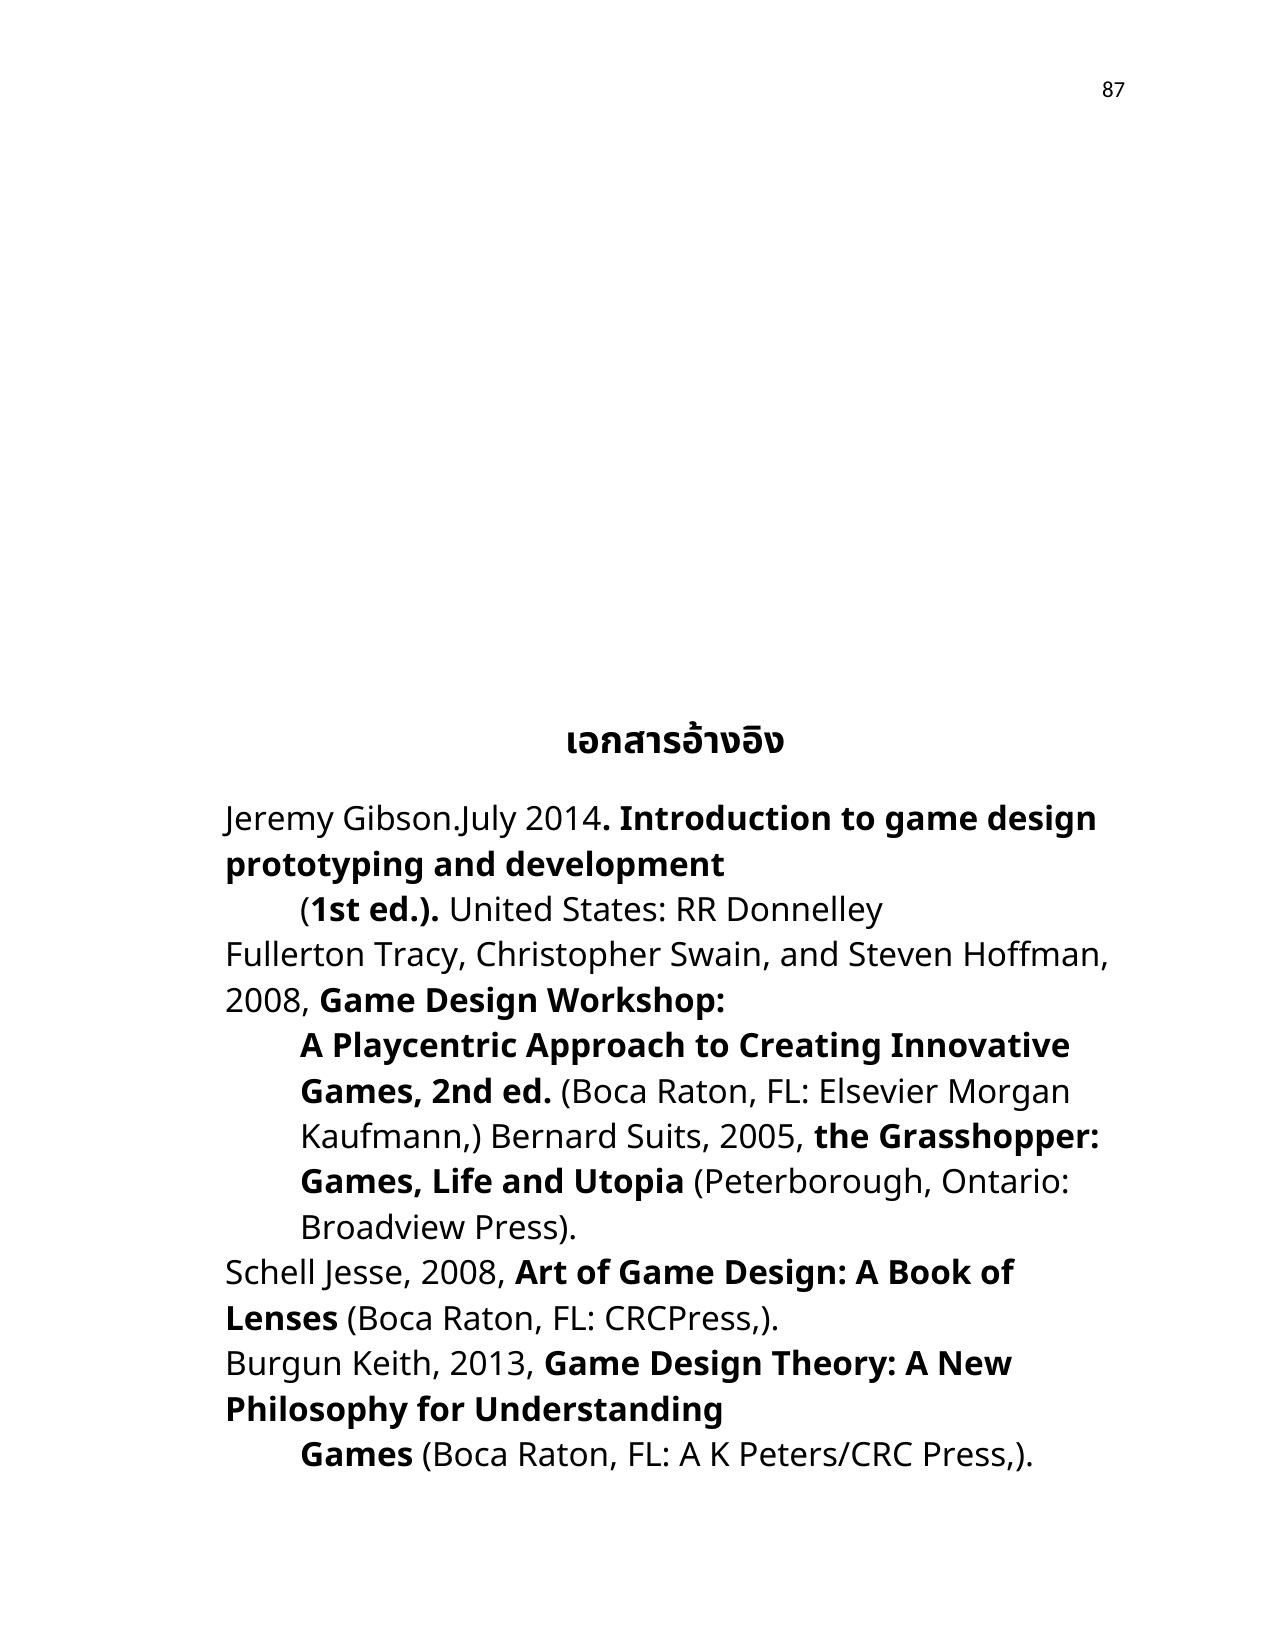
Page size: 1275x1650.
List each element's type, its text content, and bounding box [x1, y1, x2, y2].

text Fullerton Tracy, Christopher Swain, and Steven Hoffman, 2008, Game Design Workshop: [225, 931, 1125, 1022]
text Jeremy Gibson.July 2014. Introduction to game design prototyping and development [225, 795, 1125, 886]
text A Playcentric Approach to Creating Innovative Games, 2nd ed. (Boca Raton, FL: Elsevier Morgan Kaufmann,) Bernard Suits, 2005, the Grasshopper: Games, Life and Utopia (Peterborough, Ontario: Broadview Press). [300, 1022, 1125, 1249]
text Games (Boca Raton, FL: A K Peters/CRC Press,). [225, 1431, 1125, 1476]
text (1st ed.). United States: RR Donnelley [225, 886, 1125, 931]
text เอกสารอ้างอิง [225, 713, 1125, 770]
text Burgun Keith, 2013, Game Design Theory: A New Philosophy for Understanding [225, 1340, 1125, 1431]
text Schell Jesse, 2008, Art of Game Design: A Book of Lenses (Boca Raton, FL: CRCPress,). [225, 1249, 1125, 1340]
